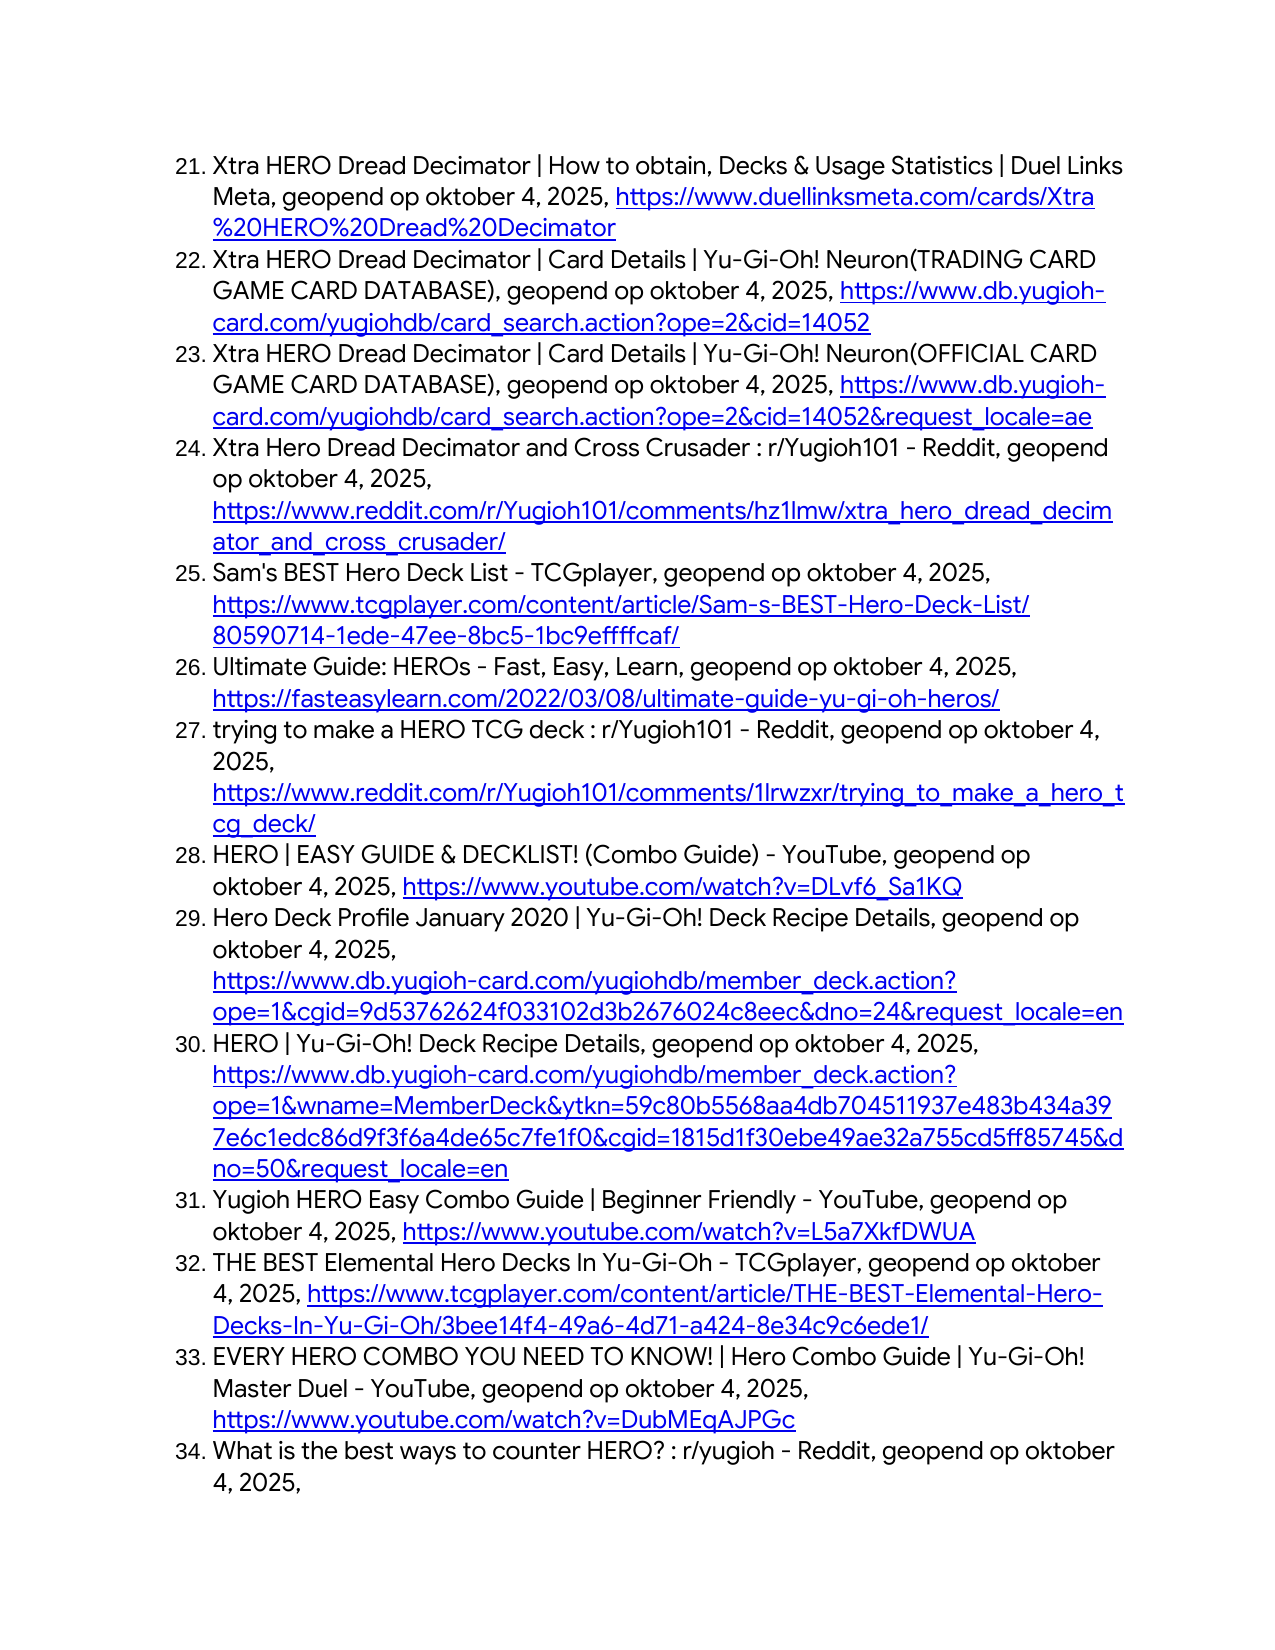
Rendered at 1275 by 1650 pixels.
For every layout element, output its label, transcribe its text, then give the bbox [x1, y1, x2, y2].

list Hero Deck Profile January 2020 | Yu-Gi-Oh! Deck Recipe Details, geopend op oktober 4, 2025, https://www.db.yugioh-card.com/yugiohdb/member_deck.action?ope=1&cgid=9d53762624f033102d3b2676024c8eec&dno=24&request_locale=en [175, 902, 1125, 1028]
list Xtra HERO Dread Decimator | Card Details | Yu-Gi-Oh! Neuron(OFFICIAL CARD GAME CARD DATABASE), geopend op oktober 4, 2025, https://www.db.yugioh-card.com/yugiohdb/card_search.action?ope=2&cid=14052&request_locale=ae [175, 338, 1125, 432]
list EVERY HERO COMBO YOU NEED TO KNOW! | Hero Combo Guide | Yu-Gi-Oh! Master Duel - YouTube, geopend op oktober 4, 2025, https://www.youtube.com/watch?v=DubMEqAJPGc [175, 1341, 1125, 1436]
list Xtra Hero Dread Decimator and Cross Crusader : r/Yugioh101 - Reddit, geopend op oktober 4, 2025, https://www.reddit.com/r/Yugioh101/comments/hz1lmw/xtra_hero_dread_decimator_and_cross_crusader/ [175, 432, 1125, 558]
list THE BEST Elemental Hero Decks In Yu-Gi-Oh - TCGplayer, geopend op oktober 4, 2025, https://www.tcgplayer.com/content/article/THE-BEST-Elemental-Hero-Decks-In-Yu-Gi-Oh/3bee14f4-49a6-4d71-a424-8e34c9c6ede1/ [175, 1247, 1125, 1341]
list Xtra HERO Dread Decimator | Card Details | Yu-Gi-Oh! Neuron(TRADING CARD GAME CARD DATABASE), geopend op oktober 4, 2025, https://www.db.yugioh-card.com/yugiohdb/card_search.action?ope=2&cid=14052 [175, 244, 1125, 338]
list trying to make a HERO TCG deck : r/Yugioh101 - Reddit, geopend op oktober 4, 2025, https://www.reddit.com/r/Yugioh101/comments/1lrwzxr/trying_to_make_a_hero_tcg_deck/ [175, 714, 1125, 840]
list Ultimate Guide: HEROs - Fast, Easy, Learn, geopend op oktober 4, 2025, https://fasteasylearn.com/2022/03/08/ultimate-guide-yu-gi-oh-heros/ [175, 652, 1125, 714]
list Yugioh HERO Easy Combo Guide | Beginner Friendly - YouTube, geopend op oktober 4, 2025, https://www.youtube.com/watch?v=L5a7XkfDWUA [175, 1185, 1125, 1247]
list HERO | EASY GUIDE & DECKLIST! (Combo Guide) - YouTube, geopend op oktober 4, 2025, https://www.youtube.com/watch?v=DLvf6_Sa1KQ [175, 840, 1125, 902]
list Xtra HERO Dread Decimator | How to obtain, Decks & Usage Statistics | Duel Links Meta, geopend op oktober 4, 2025, https://www.duellinksmeta.com/cards/Xtra%20HERO%20Dread%20Decimator [175, 150, 1125, 244]
list HERO | Yu-Gi-Oh! Deck Recipe Details, geopend op oktober 4, 2025, https://www.db.yugioh-card.com/yugiohdb/member_deck.action?ope=1&wname=MemberDeck&ytkn=59c80b5568aa4db704511937e483b434a397e6c1edc86d9f3f6a4de65c7fe1f0&cgid=1815d1f30ebe49ae32a755cd5ff85745&dno=50&request_locale=en [175, 1028, 1125, 1185]
list Sam's BEST Hero Deck List - TCGplayer, geopend op oktober 4, 2025, https://www.tcgplayer.com/content/article/Sam-s-BEST-Hero-Deck-List/80590714-1ede-47ee-8bc5-1bc9effffcaf/ [175, 558, 1125, 652]
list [175, 1436, 1125, 1498]
